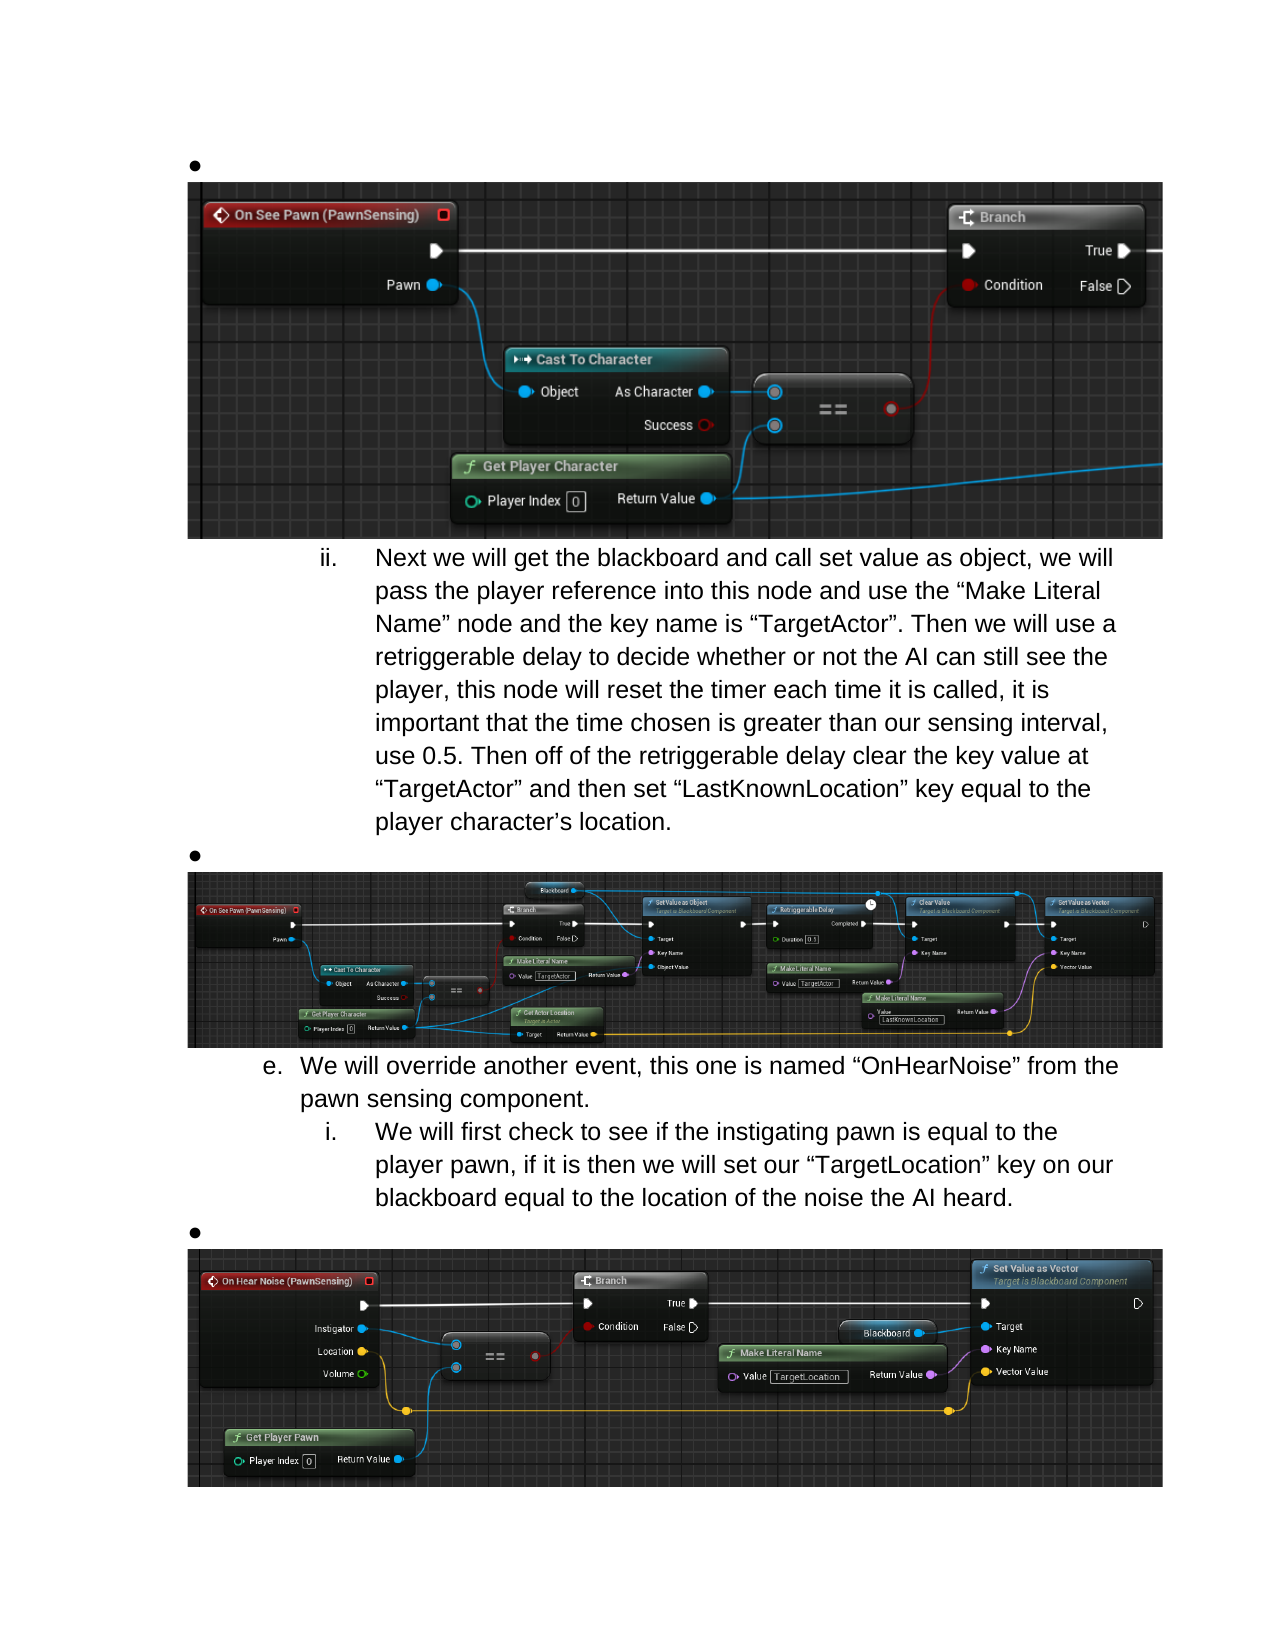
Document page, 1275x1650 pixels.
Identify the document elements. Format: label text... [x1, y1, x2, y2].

list We will override another event, this one is named “OnHearNoise” from the pawn sensing component. [262, 1051, 1125, 1113]
picture [187, 182, 1163, 539]
picture [187, 872, 1163, 1048]
list Next we will get the blackboard and call set value as object, we will pass the player reference into this node and use the “Make Literal Name” node and the key name is “TargetActor”. Then we will use a retriggerable delay to decide whether or not the AI can still see the player, this node will reset the timer each time it is called, it is important that the time chosen is greater than our sensing interval, use 0.5. Then off of the retriggerable delay clear the key value at “TargetActor” and then set “LastKnownLocation” key equal to the player character’s location. [337, 543, 1125, 836]
list We will first check to see if the instigating pawn is equal to the player pawn, if it is then we will set our “TargetLocation” key on our blackboard equal to the location of the noise the AI heard. [337, 1117, 1125, 1212]
picture [187, 1249, 1163, 1487]
